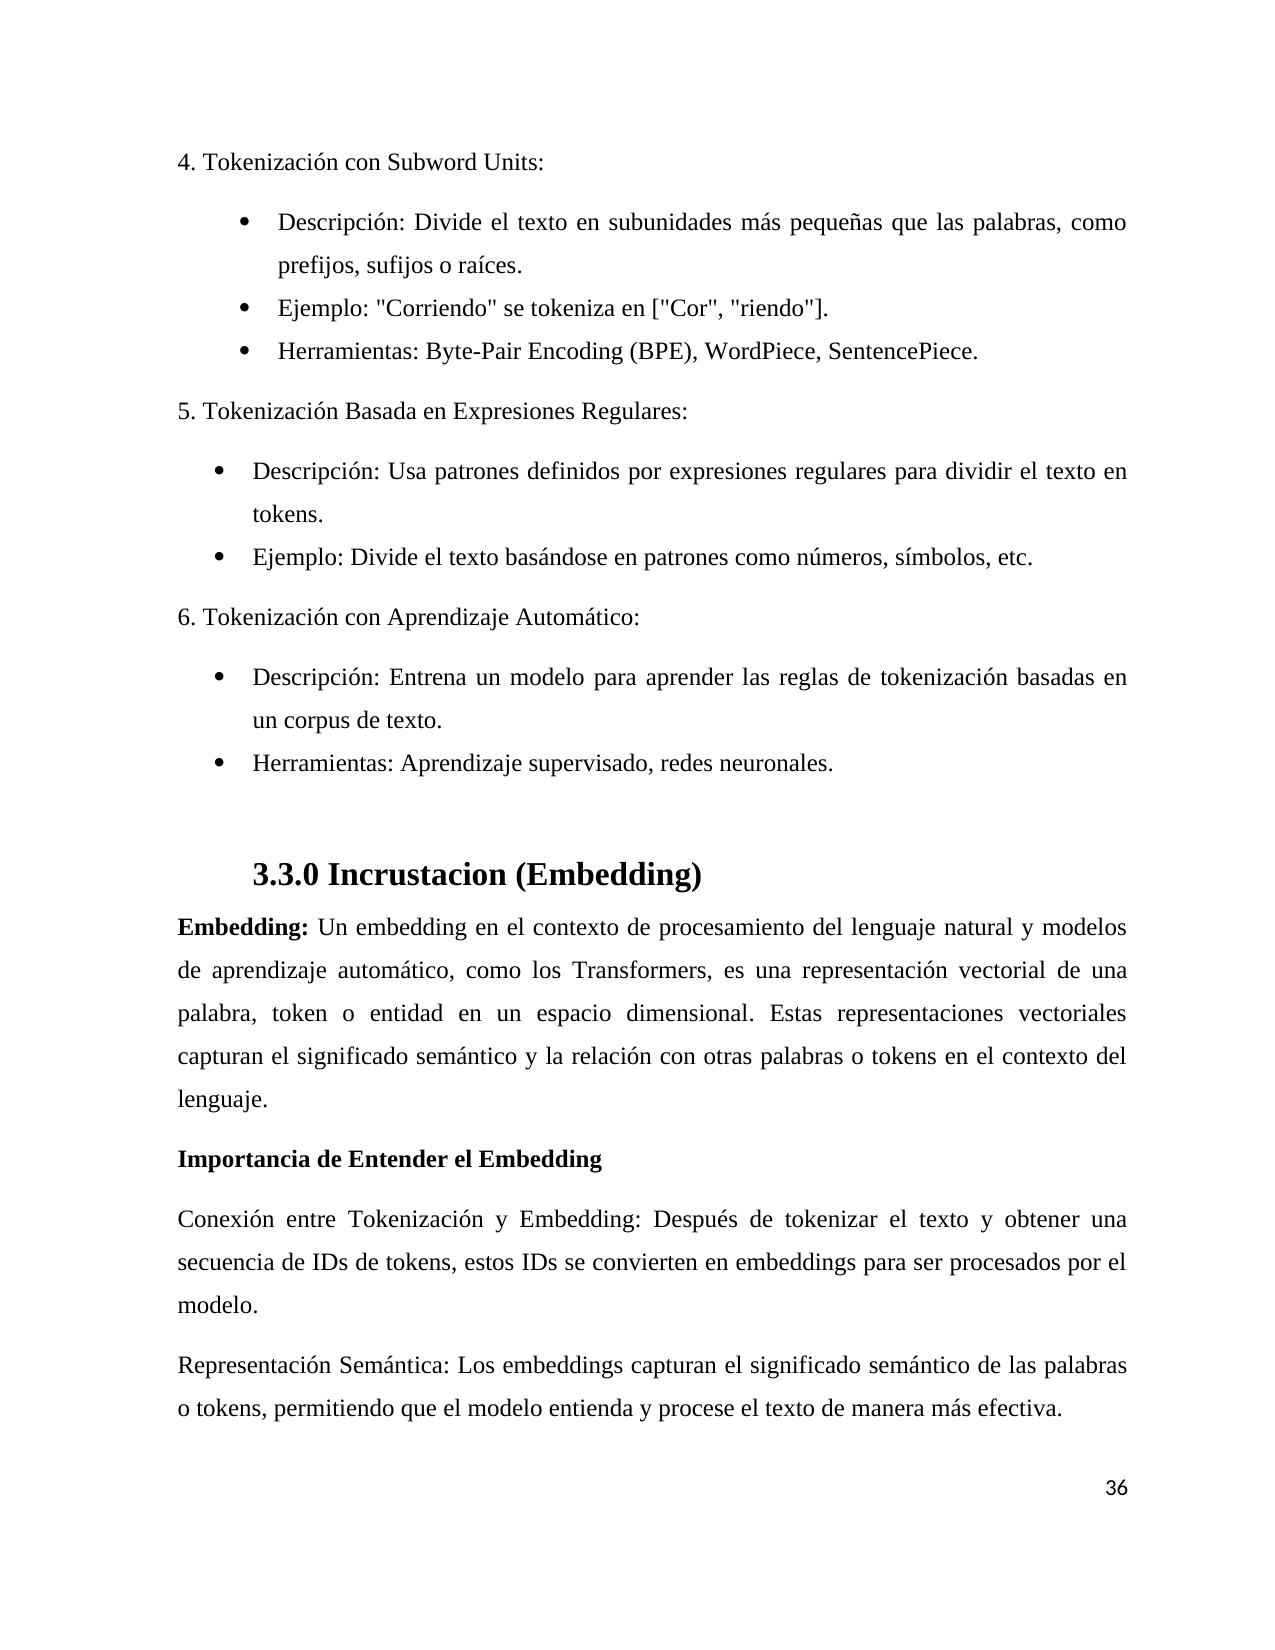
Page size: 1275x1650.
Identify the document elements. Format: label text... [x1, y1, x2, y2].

list Descripción: Usa patrones definidos por expresiones regulares para dividir el texto en tokens. [215, 456, 1128, 528]
list Herramientas: Byte-Pair Encoding (BPE), WordPiece, SentencePiece. [240, 336, 1128, 365]
list Ejemplo: Divide el texto basándose en patrones como números, símbolos, etc. [215, 542, 1128, 571]
text Conexión entre Tokenización y Embedding: Después de tokenizar el texto y obtener una secuencia de IDs de tokens, estos IDs se convierten en embeddings para ser procesados por el modelo. [177, 1204, 1128, 1319]
list Ejemplo: "Corriendo" se tokeniza en ["Cor", "riendo"]. [240, 293, 1128, 322]
text Representación Semántica: Los embeddings capturan el significado semántico de las palabras o tokens, permitiendo que el modelo entienda y procese el texto de manera más efectiva. [177, 1350, 1128, 1422]
text 6. Tokenización con Aprendizaje Automático: [177, 602, 1128, 631]
list Descripción: Entrena un modelo para aprender las reglas de tokenización basadas en un corpus de texto. [215, 662, 1128, 733]
list Descripción: Divide el texto en subunidades más pequeñas que las palabras, como prefijos, sufijos o raíces. [240, 207, 1128, 279]
text 4. Tokenización con Subword Units: [177, 147, 1128, 176]
text Importancia de Entender el Embedding [177, 1144, 1128, 1173]
text Embedding: Un embedding en el contexto de procesamiento del lenguaje natural y modelos de aprendizaje automático, como los Transformers, es una representación vectorial de una palabra, token o entidad en un espacio dimensional. Estas representaciones vectoriales capturan el significado semántico y la relación con otras palabras o tokens en el contexto del lenguaje. [177, 912, 1128, 1113]
subtitle 3.3.0 Incrustacion (Embedding) [177, 854, 1128, 893]
text 5. Tokenización Basada en Expresiones Regulares: [177, 396, 1128, 425]
list Herramientas: Aprendizaje supervisado, redes neuronales. [215, 748, 1128, 777]
